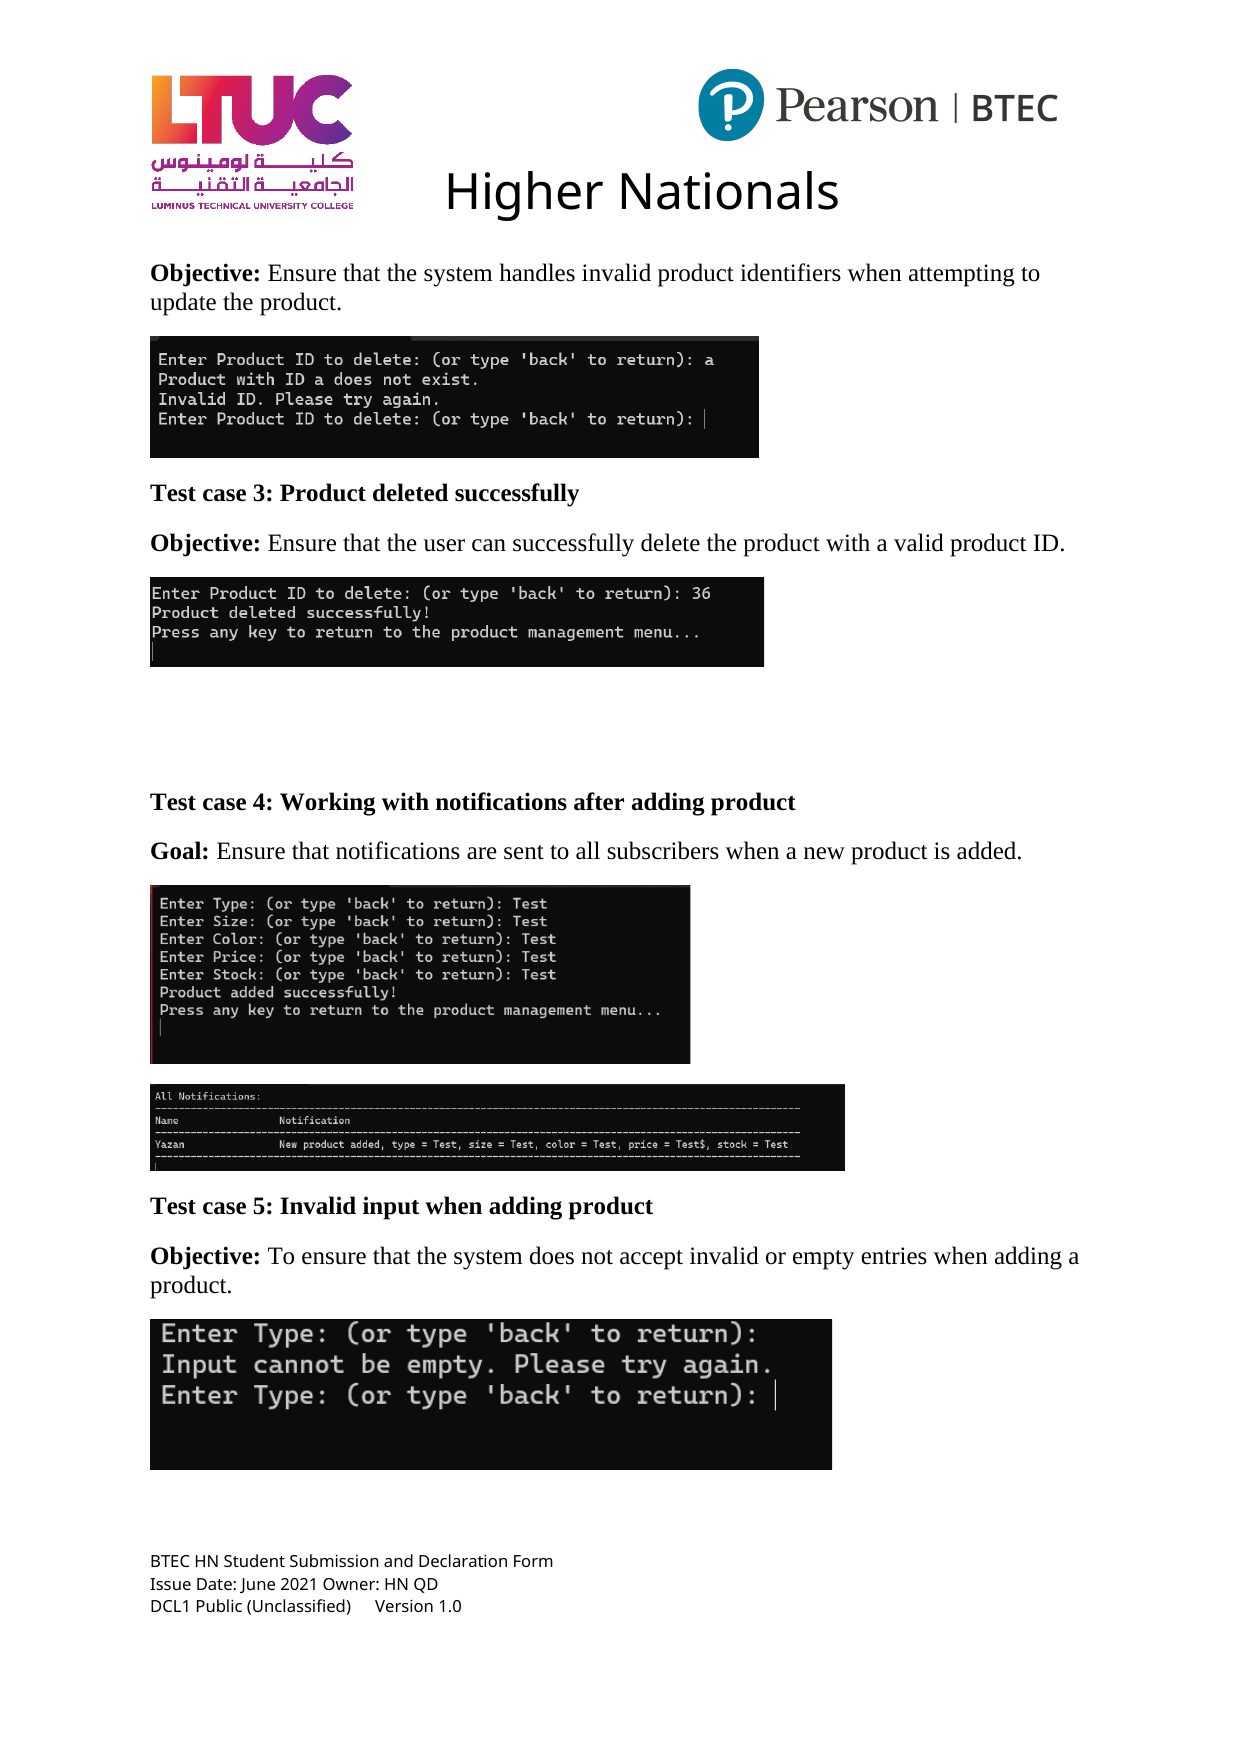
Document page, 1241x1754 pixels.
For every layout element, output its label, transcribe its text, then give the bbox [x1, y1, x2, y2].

picture [150, 885, 691, 1064]
picture [150, 1319, 833, 1470]
text Objective: To ensure that the system does not accept invalid or empty entries when adding a product. [150, 1241, 1090, 1298]
text Objective: Ensure that the user can successfully delete the product with a valid product ID. [150, 528, 1090, 556]
text Objective: Ensure that the system handles invalid product identifiers when attempting to update the product. [150, 258, 1090, 316]
picture [150, 336, 759, 458]
picture [150, 73, 354, 210]
picture [690, 61, 1069, 146]
text Test case 4: Working with notifications after adding product [150, 787, 1090, 815]
text Goal: Ensure that notifications are sent to all subscribers when a new product is added. [150, 836, 1090, 865]
text Test case 3: Product deleted successfully [150, 478, 1090, 507]
picture [150, 577, 765, 667]
text Test case 5: Invalid input when adding product [150, 1191, 1090, 1220]
picture [150, 1084, 845, 1171]
